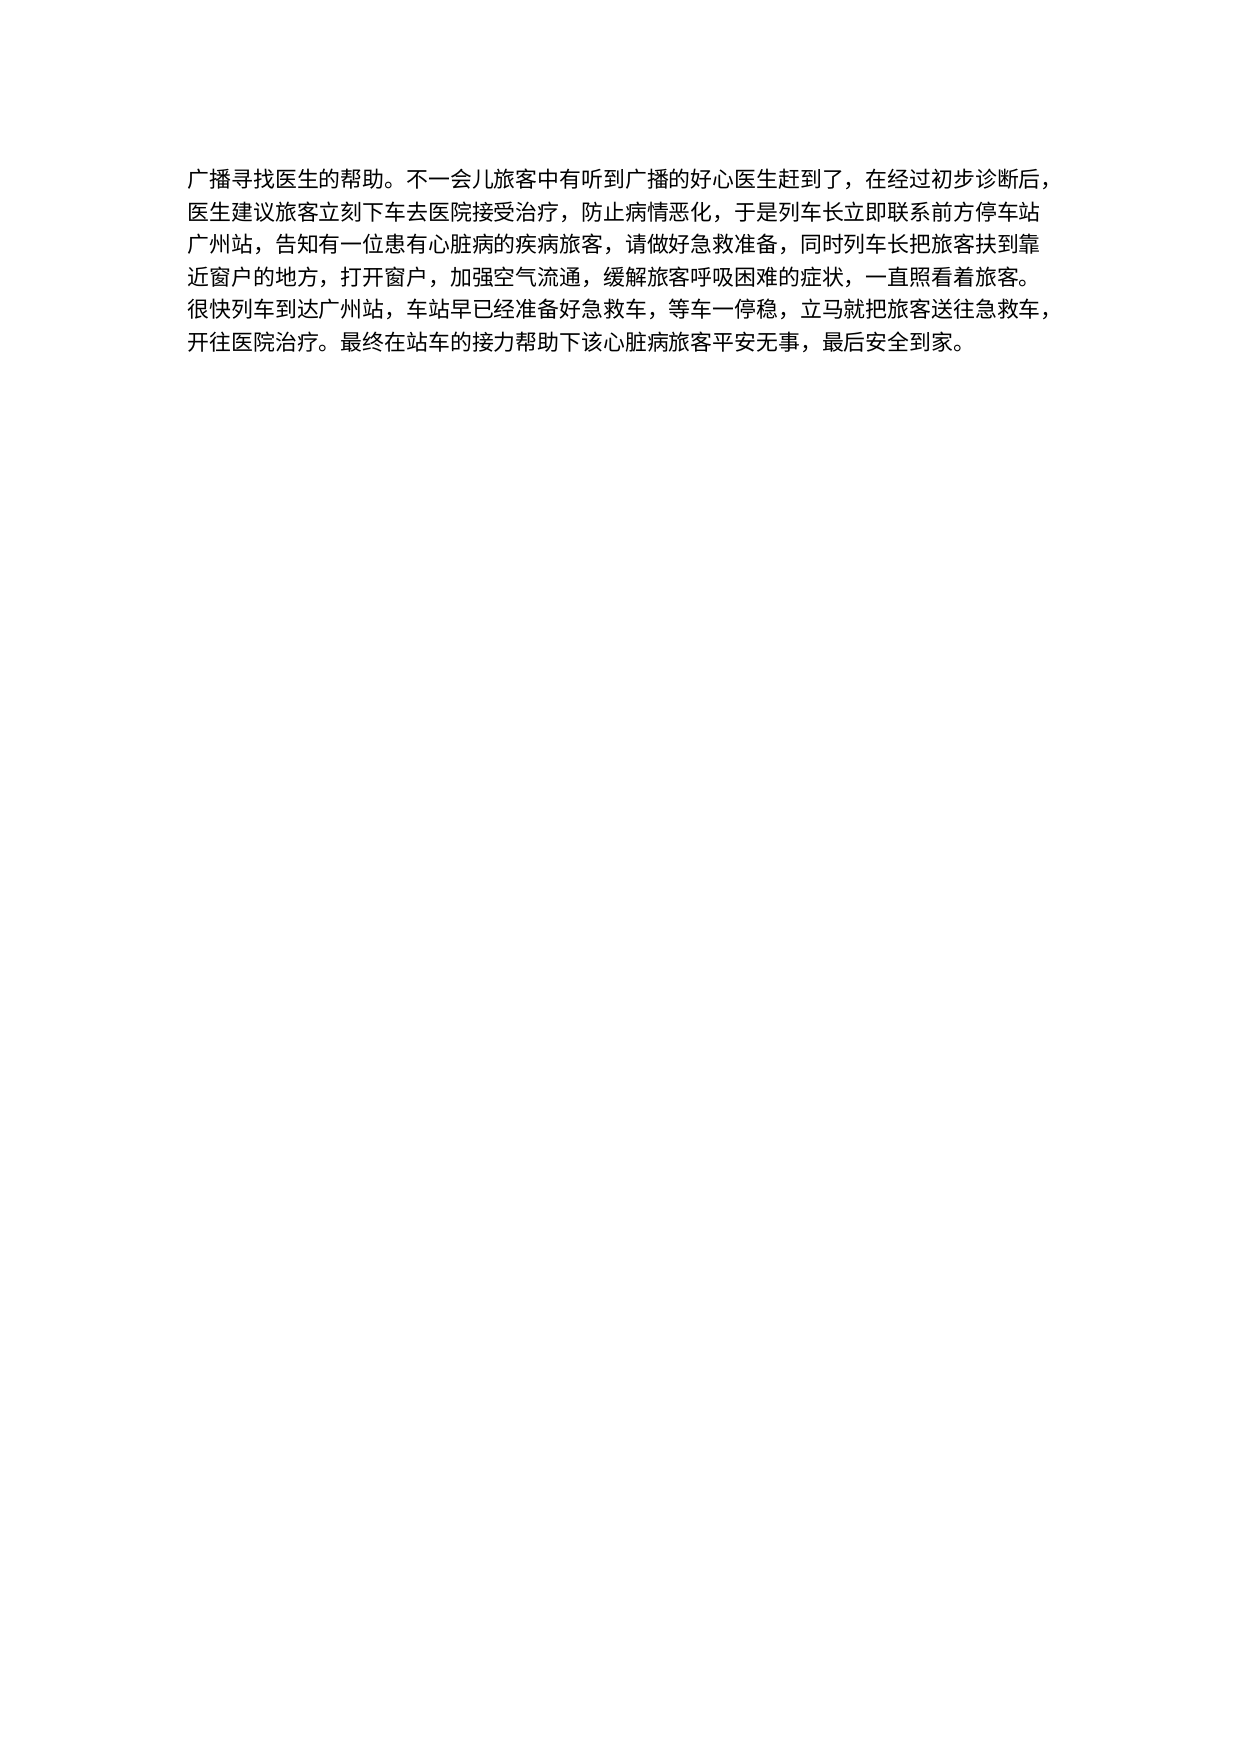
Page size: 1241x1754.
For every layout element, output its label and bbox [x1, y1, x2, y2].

text [187, 162, 1053, 357]
